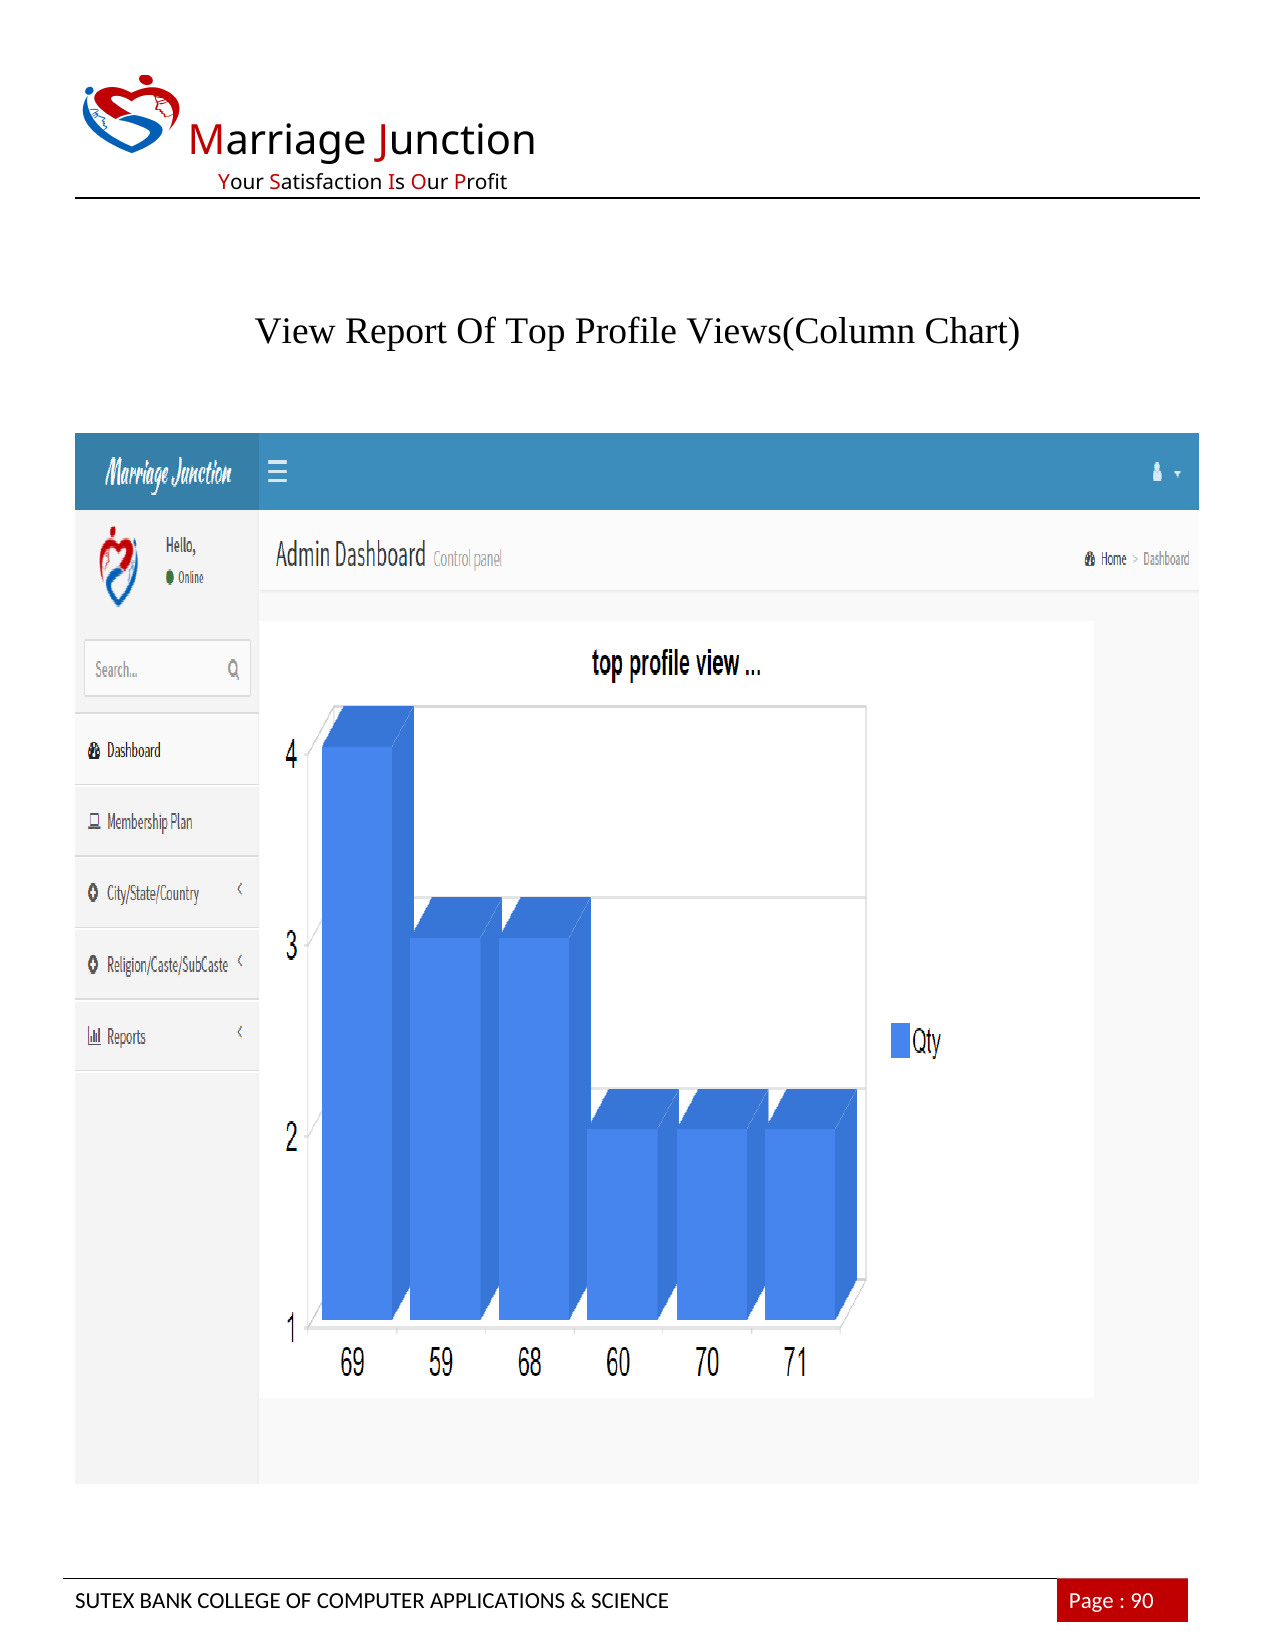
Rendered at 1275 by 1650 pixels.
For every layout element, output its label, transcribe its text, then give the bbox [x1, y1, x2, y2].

picture [75, 75, 188, 155]
text View Report Of Top Profile Views(Column Chart) [75, 309, 1200, 352]
picture [75, 433, 1199, 1484]
